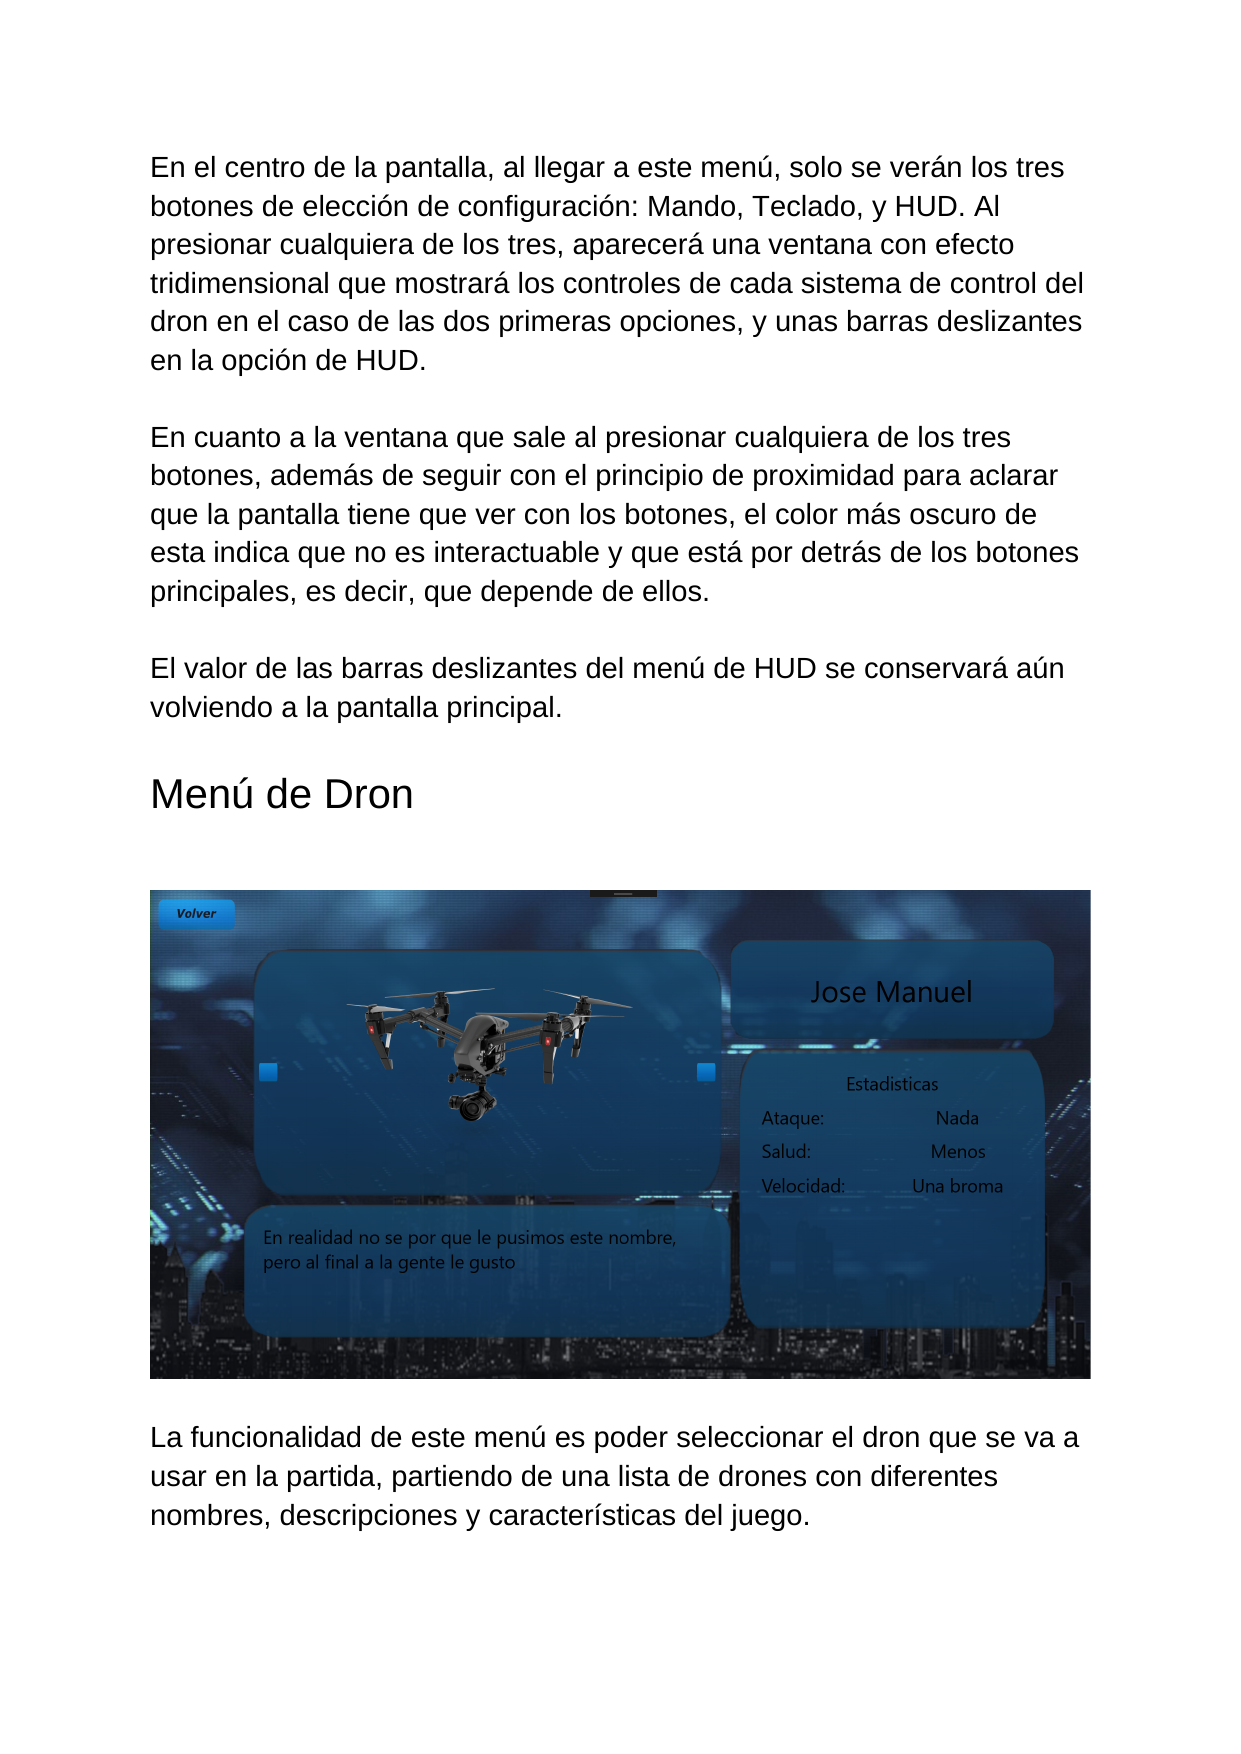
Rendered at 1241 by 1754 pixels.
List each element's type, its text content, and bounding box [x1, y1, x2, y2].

picture [150, 890, 1091, 1379]
text El valor de las barras deslizantes del menú de HUD se conservará aún volviendo a la pantalla principal. [150, 651, 1090, 723]
text En cuanto a la ventana que sale al presionar cualquiera de los tres botones, además de seguir con el principio de proximidad para aclarar que la pantalla tiene que ver con los botones, el color más oscuro de esta indica que no es interactuable y que está por detrás de los botones principales, es decir, que depende de ellos. [150, 420, 1090, 607]
text En el centro de la pantalla, al llegar a este menú, solo se verán los tres botones de elección de configuración: Mando, Teclado, y HUD. Al presionar cualquiera de los tres, aparecerá una ventana con efecto tridimensional que mostrará los controles de cada sistema de control del dron en el caso de las dos primeras opciones, y unas barras deslizantes en la opción de HUD. [150, 150, 1090, 376]
subtitle Menú de Dron [150, 770, 1090, 818]
text La funcionalidad de este menú es poder seleccionar el dron que se va a usar en la partida, partiendo de una lista de drones con diferentes nombres, descripciones y características del juego. [150, 1421, 1090, 1531]
